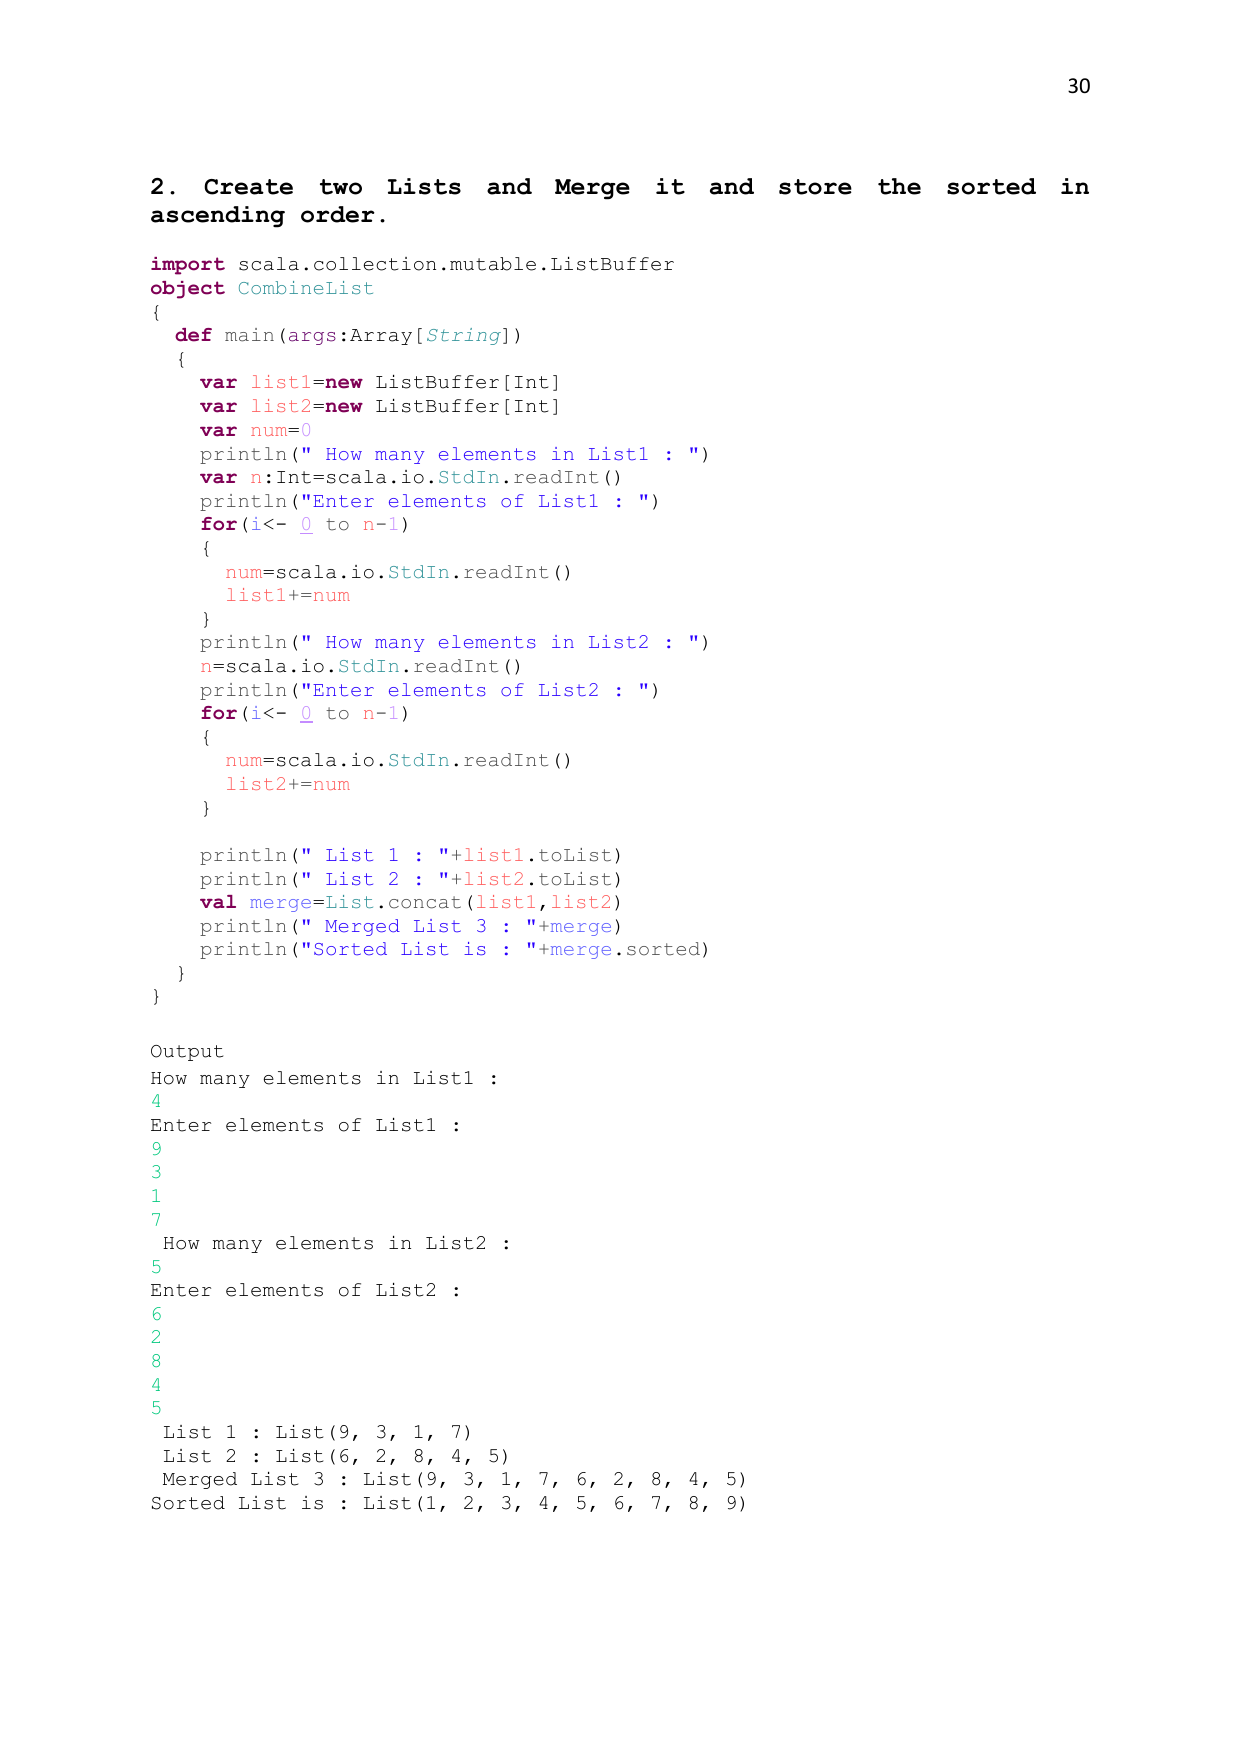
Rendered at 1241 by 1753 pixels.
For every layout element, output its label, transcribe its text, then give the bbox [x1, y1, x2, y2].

text list2+=num [225, 772, 600, 795]
text num=scala.io.StdIn.readInt() [225, 559, 600, 583]
text for(i<- 0 to n-1) [200, 512, 737, 535]
text 5 [150, 1254, 187, 1278]
text { [175, 347, 212, 370]
text println(" Merged List 3 : "+merge) [200, 913, 737, 937]
text 4 [150, 1089, 187, 1113]
text import scala.collection.mutable.ListBuffer [150, 252, 700, 275]
text List 1 : List(9, 3, 1, 7) [162, 1419, 500, 1443]
text 4 [150, 1373, 187, 1396]
text 6 [150, 1301, 187, 1325]
text var num=0 [200, 417, 737, 441]
text Sorted List is : List(1, 2, 3, 4, 5, 6, 7, 8, 9) [150, 1491, 775, 1514]
text { [200, 536, 737, 559]
text for(i<- 0 to n-1) [200, 701, 737, 724]
text 9 [150, 1136, 187, 1160]
text 5 [150, 1396, 187, 1419]
text ascending order. [150, 200, 1115, 228]
text object CombineList [150, 276, 700, 299]
text } [150, 984, 187, 1008]
text println(" How many elements in List1 : ") [200, 441, 737, 465]
text println(" List 2 : "+list2.toList) [200, 866, 737, 890]
text val merge=List.concat(list1,list2) [200, 890, 737, 913]
text { [200, 724, 237, 748]
text 1 [150, 1183, 187, 1207]
text 8 [150, 1349, 187, 1372]
text } [200, 606, 237, 630]
text Enter elements of List2 : [150, 1278, 487, 1301]
text println("Enter elements of List1 : ") [200, 488, 737, 512]
text How many elements in List2 : [162, 1231, 537, 1254]
text } [200, 795, 237, 819]
text 2 [150, 1325, 187, 1349]
text How many elements in List1 : [150, 1065, 525, 1089]
text } [175, 961, 737, 984]
text List 2 : List(6, 2, 8, 4, 5) [162, 1443, 775, 1467]
text var n:Int=scala.io.StdIn.readInt() [200, 465, 737, 488]
text println(" How many elements in List2 : ") [200, 630, 737, 654]
text var list2=new ListBuffer[Int] [200, 394, 737, 417]
text println("Enter elements of List2 : ") [200, 677, 737, 701]
text var list1=new ListBuffer[Int] [200, 370, 587, 393]
text Output [150, 1038, 250, 1062]
text Enter elements of List1 : [150, 1113, 487, 1136]
text Merged List 3 : List(9, 3, 1, 7, 6, 2, 8, 4, 5) [162, 1467, 775, 1490]
text println(" List 1 : "+list1.toList) [200, 842, 737, 866]
text list1+=num [225, 583, 375, 606]
text 2. Create two Lists and Merge it and store the sorted in [150, 172, 1115, 200]
text 3 [150, 1160, 187, 1183]
text println("Sorted List is : "+merge.sorted) [200, 937, 737, 961]
text num=scala.io.StdIn.readInt() [225, 748, 600, 772]
text { [150, 299, 187, 323]
text 7 [150, 1207, 187, 1231]
text 30 [1067, 71, 1116, 99]
text def main(args:Array[String]) [175, 323, 550, 346]
text n=scala.io.StdIn.readInt() [200, 654, 737, 677]
